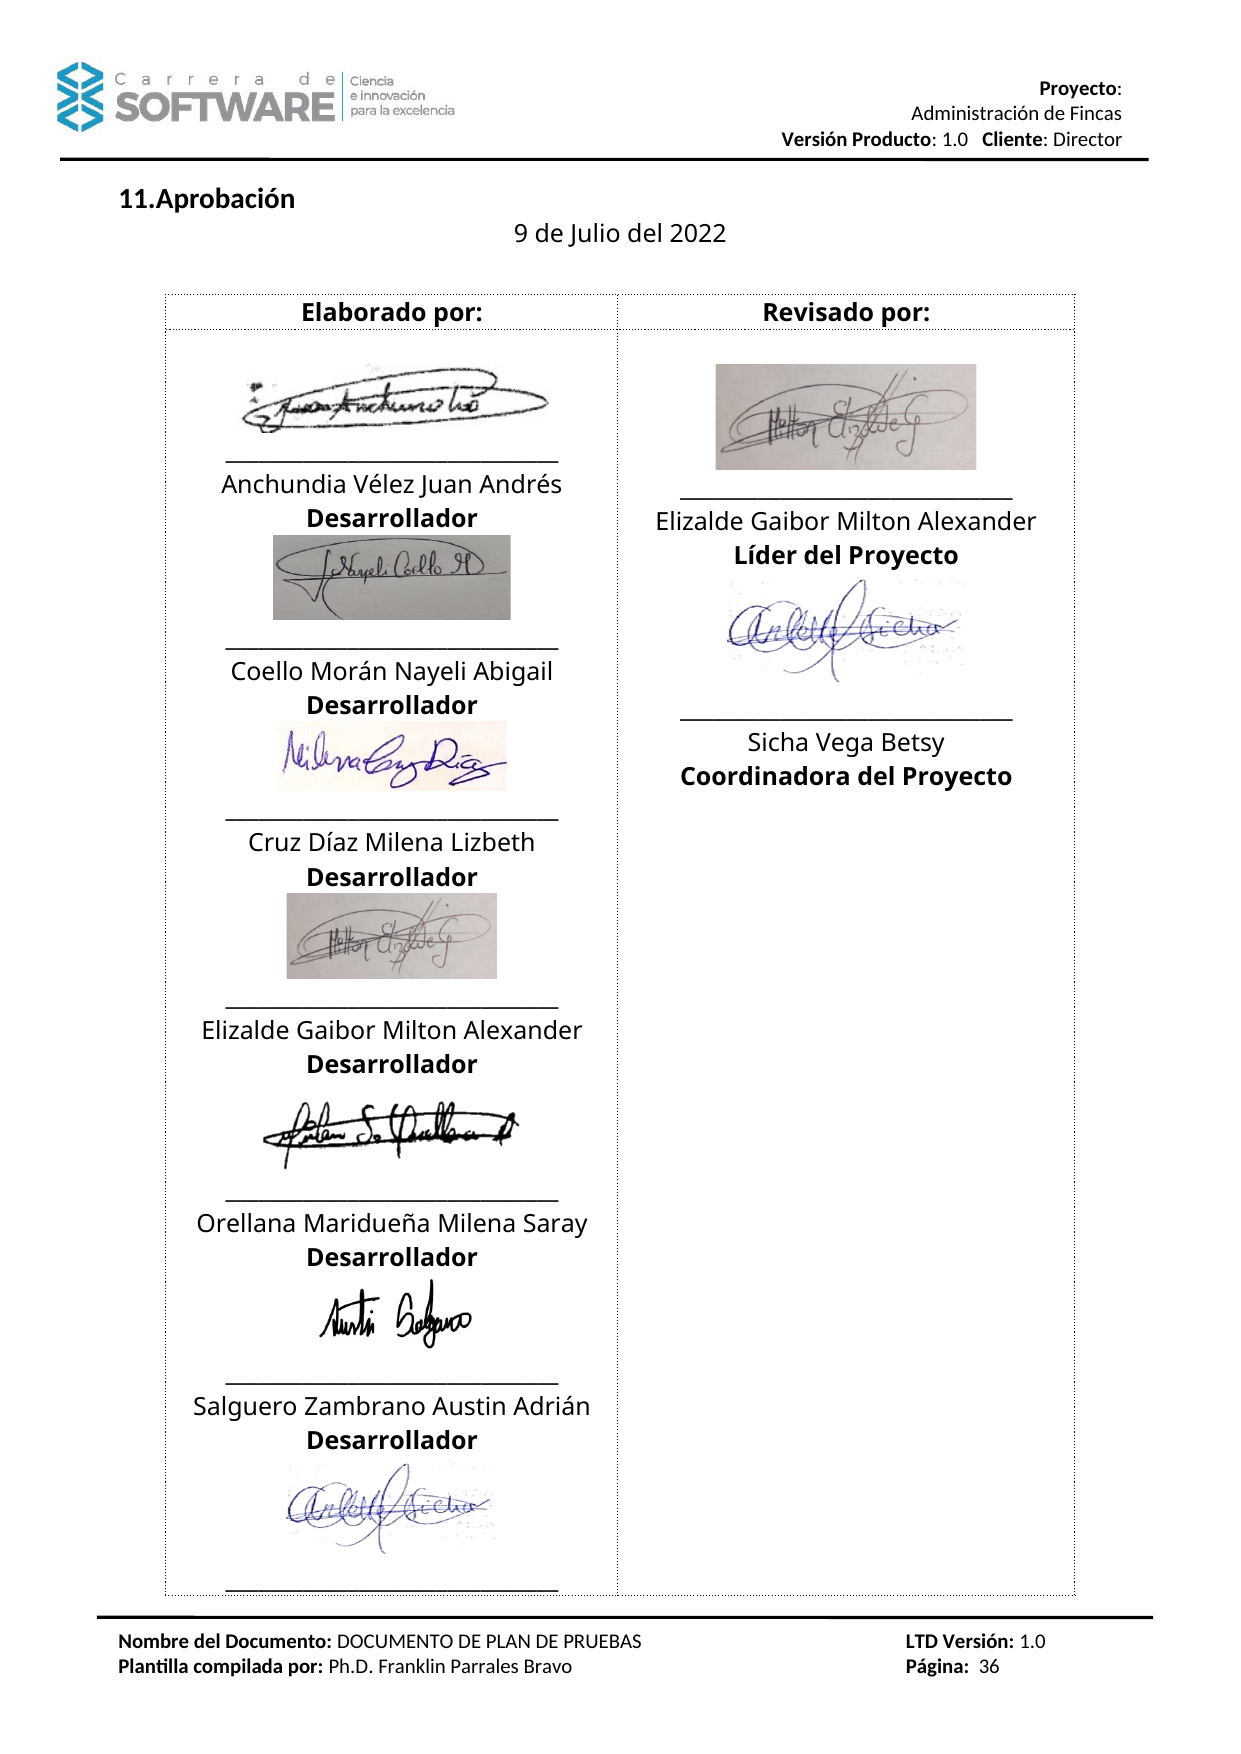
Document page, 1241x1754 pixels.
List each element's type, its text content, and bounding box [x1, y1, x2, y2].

picture [286, 893, 497, 979]
picture [273, 1456, 510, 1562]
picture [263, 1080, 521, 1172]
picture [276, 721, 507, 791]
table_header Revisado por: [618, 294, 1074, 329]
table_header Elaborado por: [166, 294, 618, 329]
picture [46, 46, 461, 154]
picture [273, 535, 511, 620]
text 9 de Julio del 2022 [118, 216, 1122, 250]
picture [712, 572, 980, 691]
picture [308, 1273, 475, 1355]
subtitle Aprobación [118, 180, 1122, 216]
picture [715, 364, 977, 470]
picture [235, 364, 549, 433]
